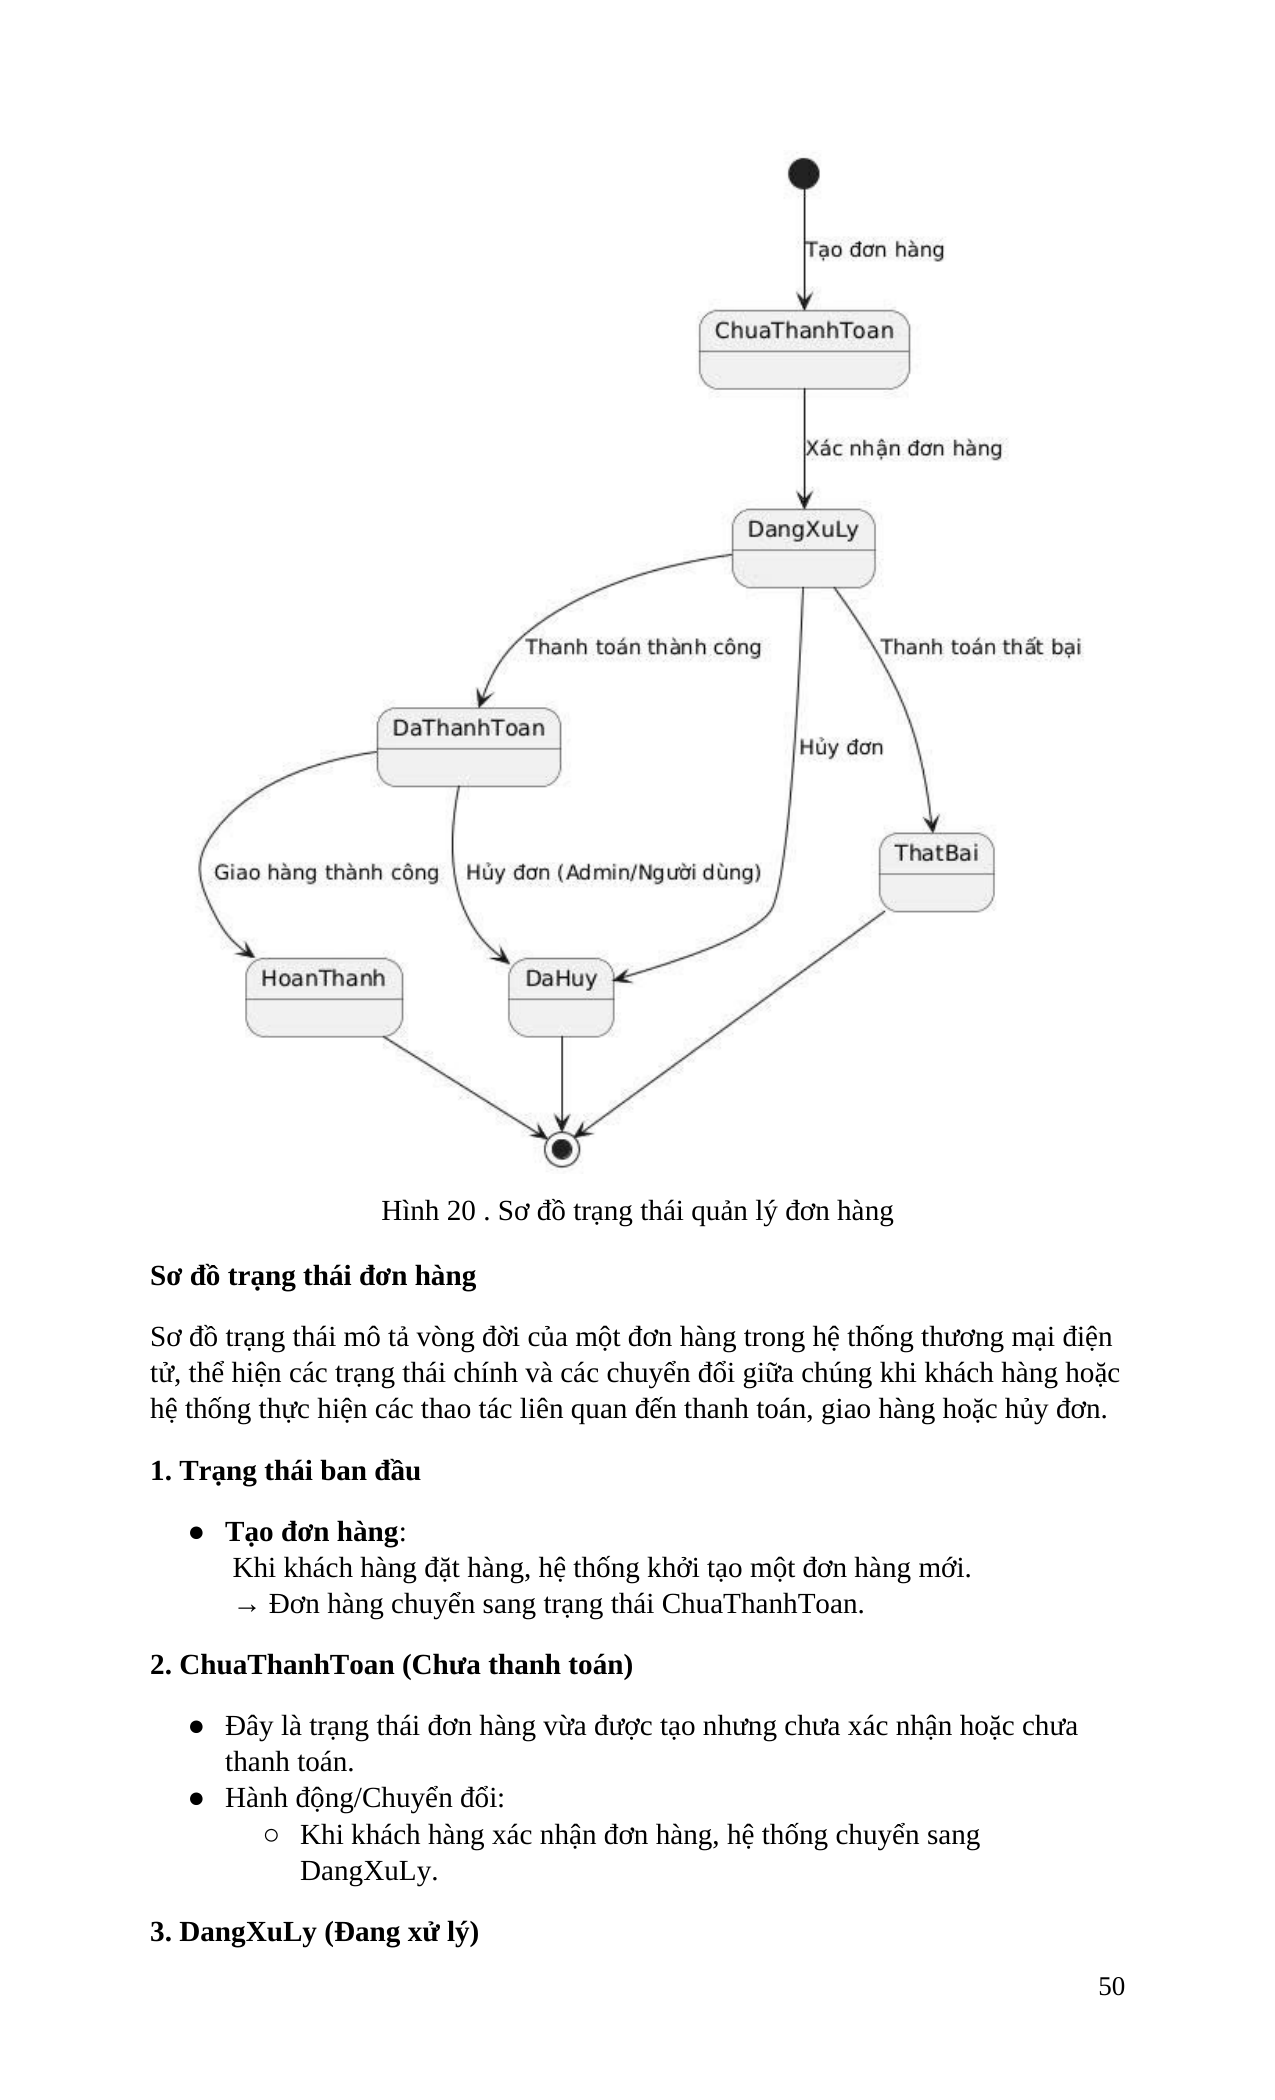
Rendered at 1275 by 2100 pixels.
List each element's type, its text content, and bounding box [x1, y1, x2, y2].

subtitle 1. Trạng thái ban đầu [150, 1453, 1125, 1486]
subtitle 3. DangXuLy (Đang xử lý) [150, 1914, 1125, 1948]
list Đây là trạng thái đơn hàng vừa được tạo nhưng chưa xác nhận hoặc chưa thanh toán. [187, 1708, 1125, 1778]
text Hình 20 . Sơ đồ trạng thái quản lý đơn hàng [150, 1193, 1125, 1226]
text Sơ đồ trạng thái mô tả vòng đời của một đơn hàng trong hệ thống thương mại điện tử, thể hiện các trạng thái chính và các chuyển đổi giữa chúng khi khách hàng hoặc hệ thống thực hiện các thao tác liên quan đến thanh toán, giao hàng hoặc hủy đơn. [150, 1319, 1125, 1425]
list Hành động/Chuyển đổi: [187, 1781, 1125, 1814]
list Tạo đơn hàng: Khi khách hàng đặt hàng, hệ thống khởi tạo một đơn hàng mới. → Đơn hàng chuyển sang trạng thái ChuaThanhToan. [187, 1514, 1125, 1619]
subtitle Sơ đồ trạng thái đơn hàng [150, 1258, 1125, 1292]
picture [183, 150, 1092, 1174]
subtitle 2. ChuaThanhToan (Chưa thanh toán) [150, 1647, 1125, 1681]
list Khi khách hàng xác nhận đơn hàng, hệ thống chuyển sang DangXuLy. [262, 1817, 1125, 1886]
